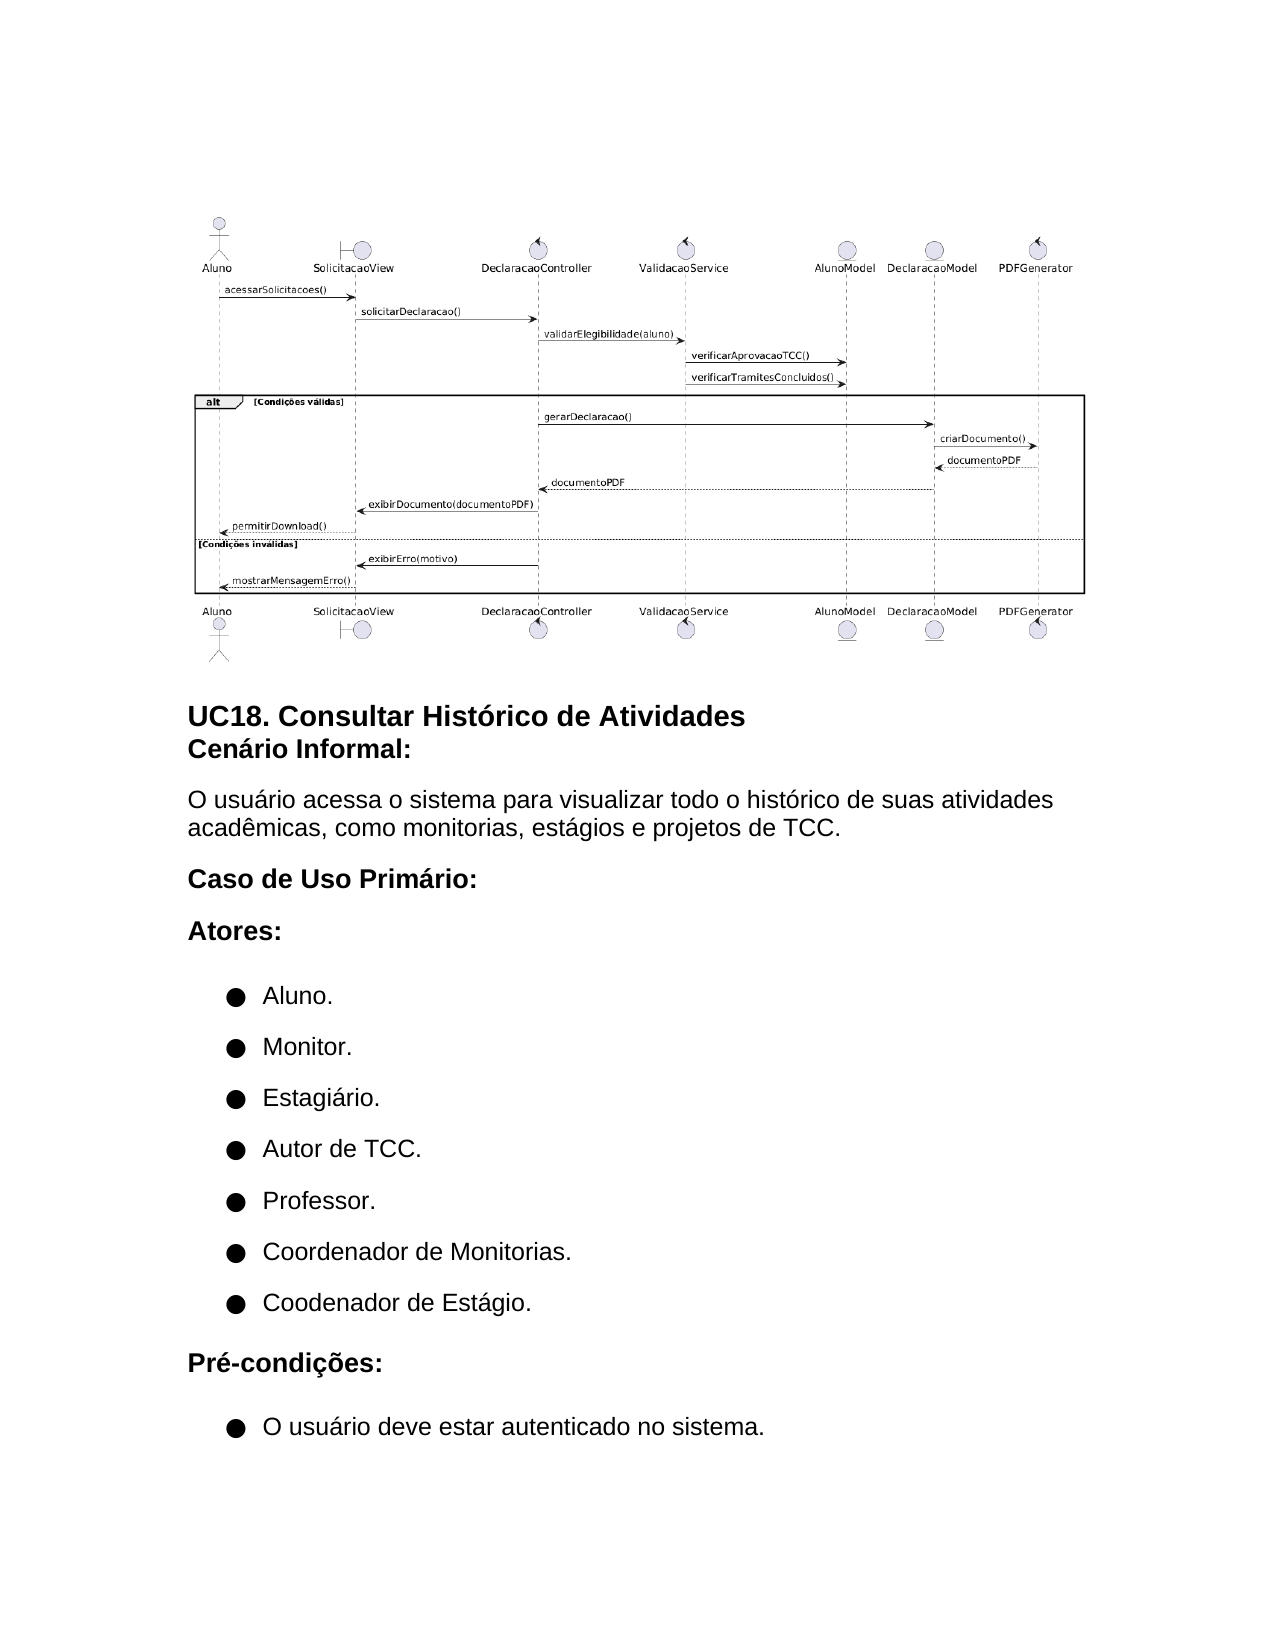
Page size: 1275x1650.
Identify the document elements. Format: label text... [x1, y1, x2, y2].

subtitle UC18. Consultar Histórico de Atividades [187, 699, 1087, 733]
list Estagiário. [225, 1070, 1087, 1121]
list Professor. [225, 1172, 1087, 1223]
list Monitor. [225, 1018, 1087, 1070]
list Coodenador de Estágio. [225, 1275, 1087, 1326]
list Autor de TCC. [225, 1121, 1087, 1172]
text Atores: [187, 915, 1087, 946]
picture [187, 213, 1088, 665]
list Aluno. [225, 967, 1087, 1018]
list Coordenador de Monitorias. [225, 1223, 1087, 1275]
text Pré-condições: [187, 1347, 1087, 1378]
list O usuário deve estar autenticado no sistema. [225, 1399, 1087, 1450]
text O usuário acessa o sistema para visualizar todo o histórico de suas atividades acadêmicas, como monitorias, estágios e projetos de TCC. [187, 785, 1087, 842]
text Cenário Informal: [187, 733, 1087, 764]
text Caso de Uso Primário: [187, 863, 1087, 894]
